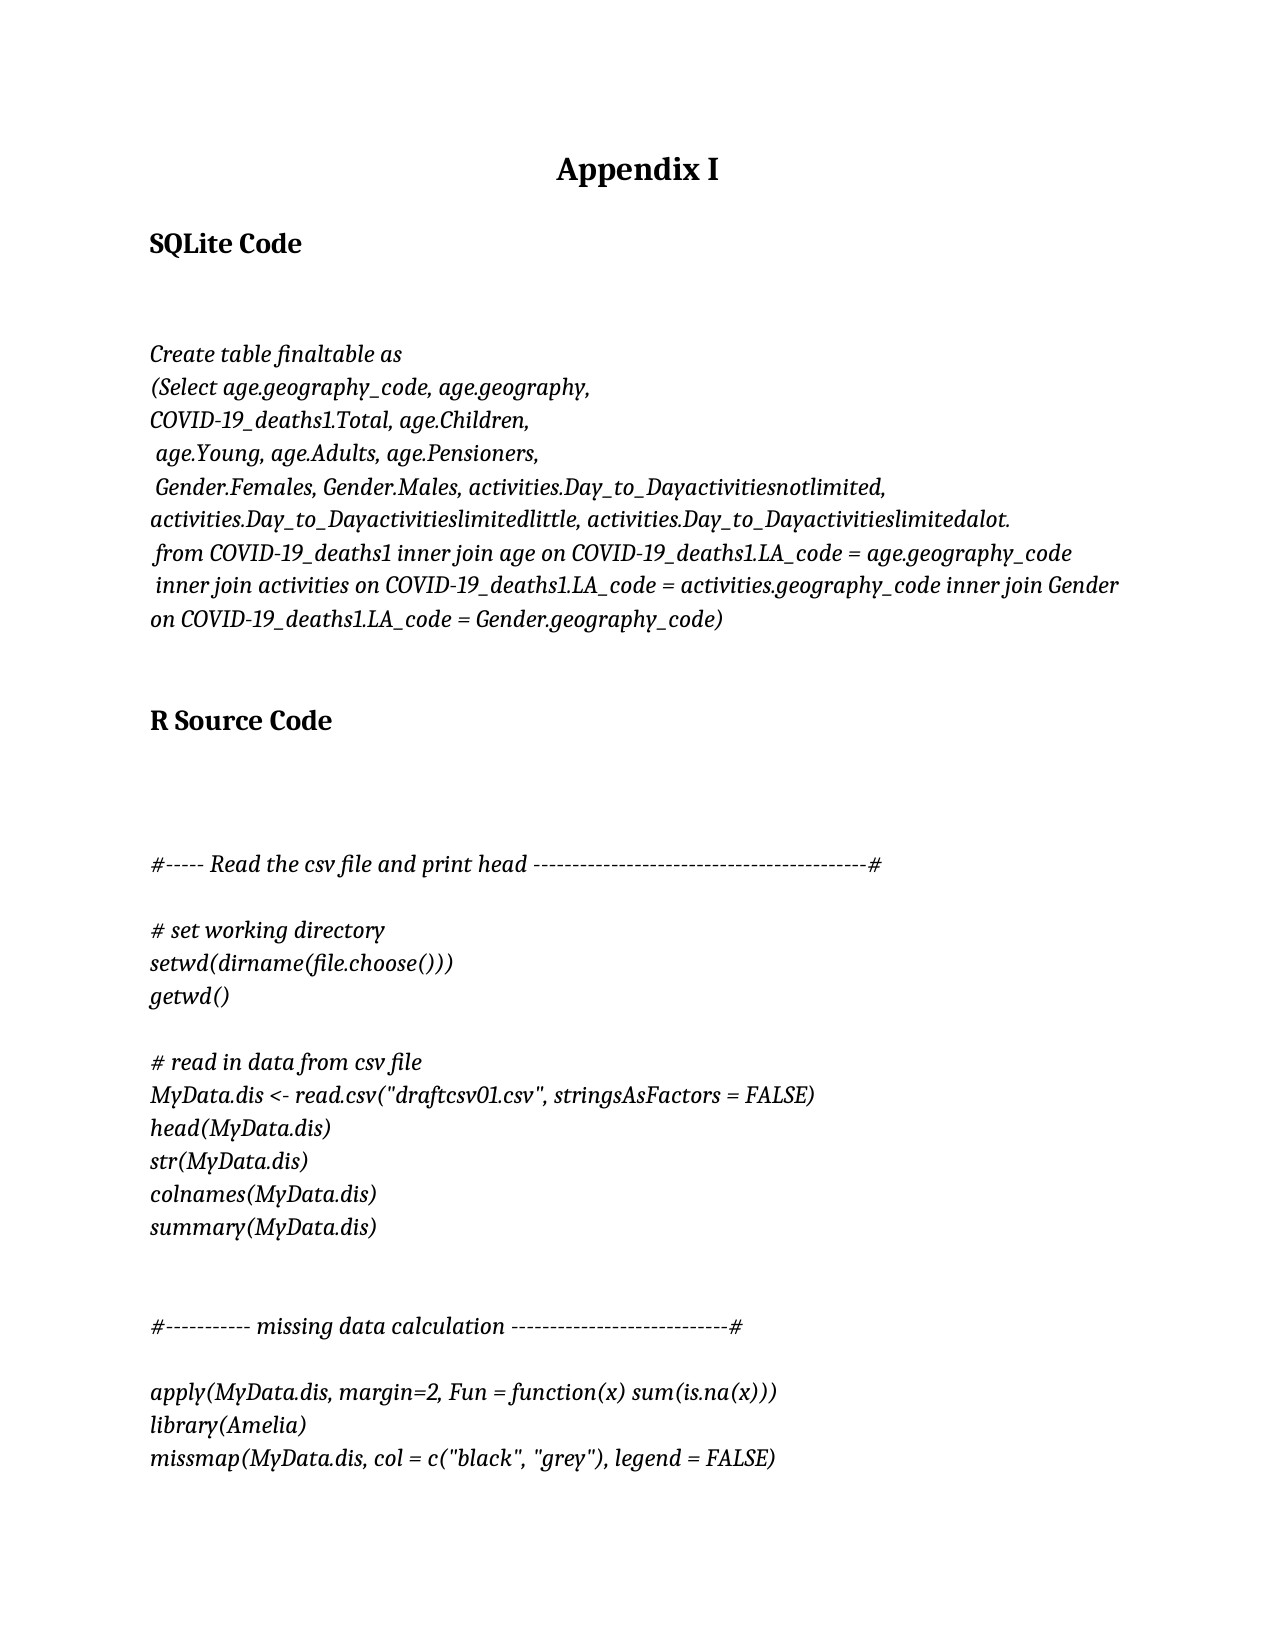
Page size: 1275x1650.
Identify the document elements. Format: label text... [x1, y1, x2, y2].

text inner join activities on COVID-19_deaths1.LA_code = activities.geography_code inner join Gender on COVID-19_deaths1.LA_code = Gender.geography_code) [150, 571, 1125, 633]
text missmap(MyData.dis, col = c("black", "grey"), legend = FALSE) [150, 1444, 1125, 1473]
text head(MyData.dis) [150, 1114, 1125, 1143]
text apply(MyData.dis, margin=2, Fun = function(x) sum(is.na(x))) [150, 1378, 1125, 1407]
subtitle SQLite Code [150, 227, 1125, 261]
text #----- Read the csv file and print head -------------------------------------------# [150, 850, 1125, 878]
text Create table finaltable as [150, 340, 1125, 369]
text MyData.dis <- read.csv("draftcsv01.csv", stringsAsFactors = FALSE) [150, 1081, 1125, 1110]
text COVID-19_deaths1.Total, age.Children, [150, 406, 1125, 435]
text # read in data from csv file [150, 1048, 1125, 1077]
text setwd(dirname(file.choose())) [150, 949, 1125, 978]
subtitle Appendix I [150, 150, 1125, 188]
text #----------- missing data calculation ----------------------------# [150, 1312, 1125, 1341]
subtitle R Source Code [150, 704, 1125, 737]
text # set working directory [150, 916, 1125, 944]
text age.Young, age.Adults, age.Pensioners, [150, 439, 1125, 468]
text summary(MyData.dis) [150, 1213, 1125, 1242]
text colnames(MyData.dis) [150, 1180, 1125, 1209]
text Gender.Females, Gender.Males, activities.Day_to_Dayactivitiesnotlimited, activities.Day_to_Dayactivitieslimitedlittle, activities.Day_to_Dayactivitieslimitedalot. [150, 472, 1125, 534]
text (Select age.geography_code, age.geography, [150, 373, 1125, 402]
text getwd() [150, 982, 1125, 1011]
text from COVID-19_deaths1 inner join age on COVID-19_deaths1.LA_code = age.geography_code [150, 538, 1125, 567]
text str(MyData.dis) [150, 1147, 1125, 1176]
text library(Amelia) [150, 1411, 1125, 1440]
